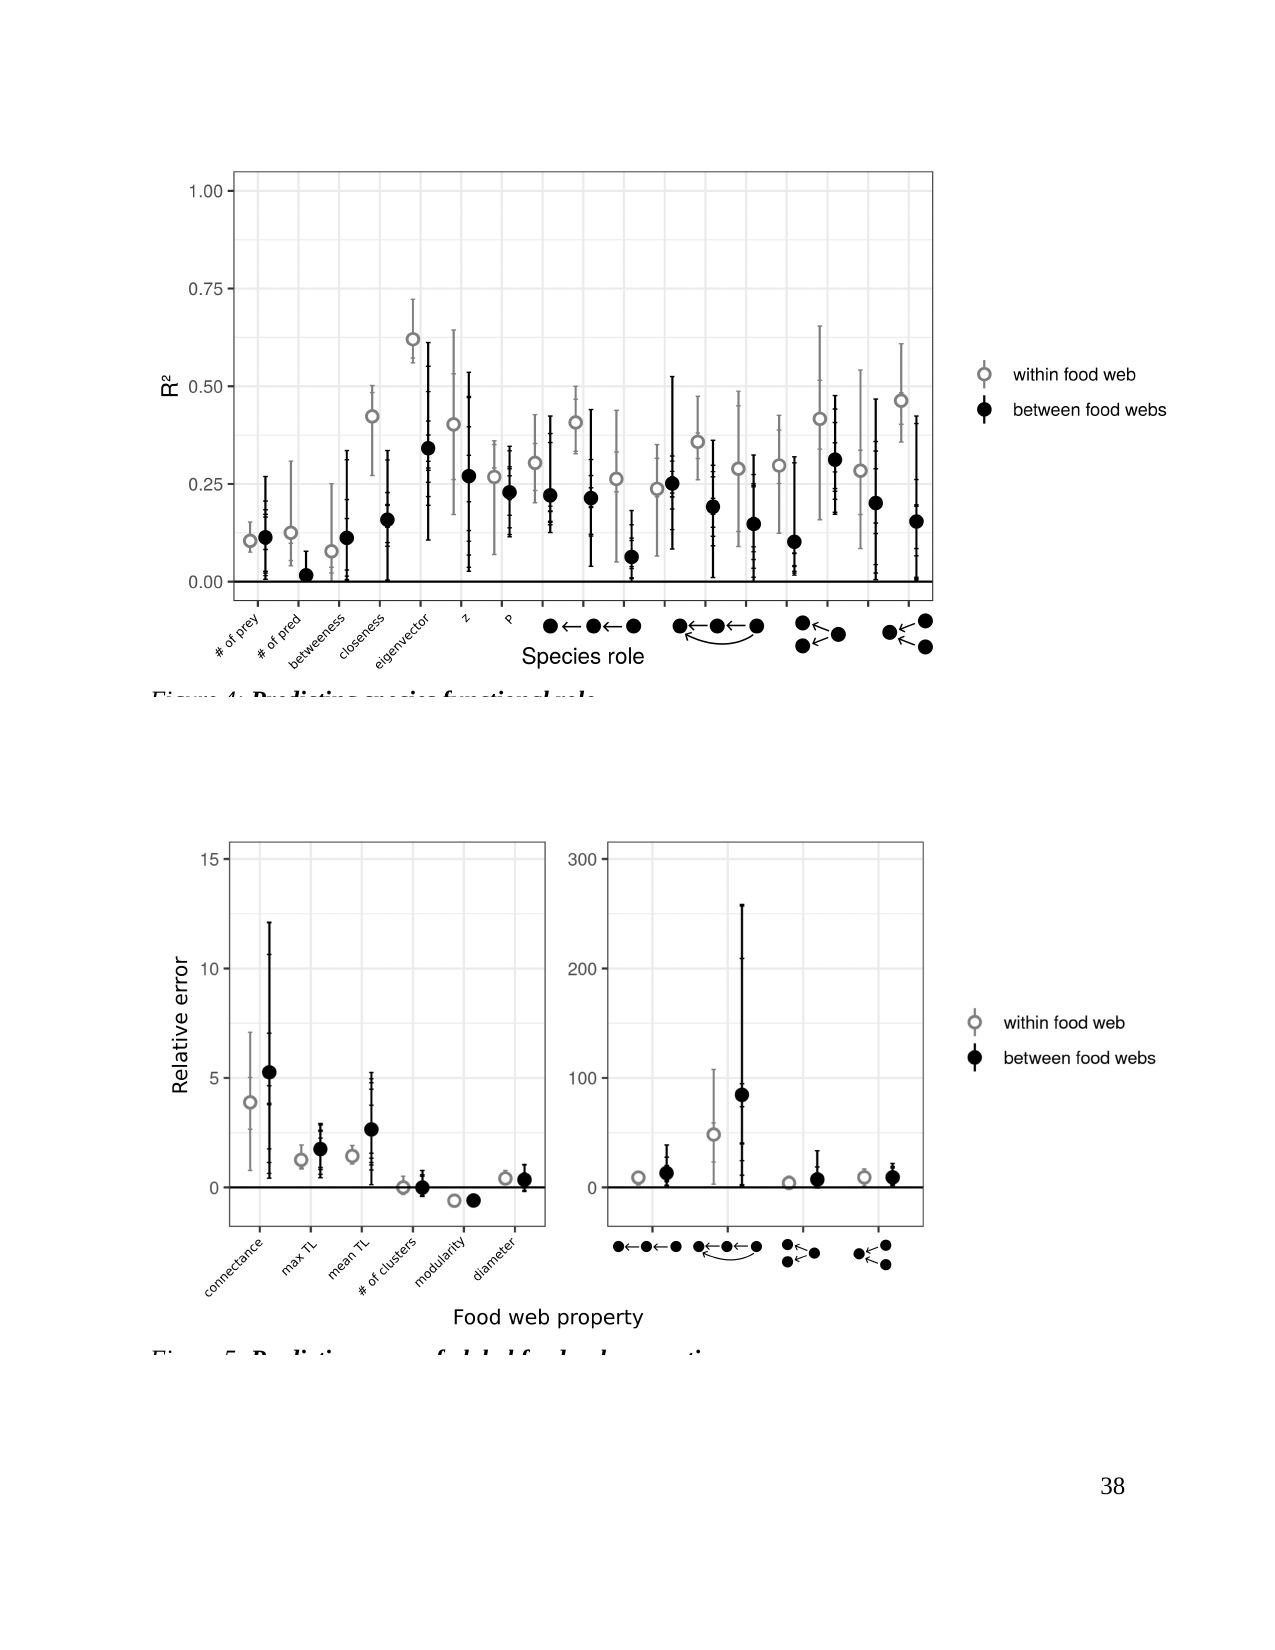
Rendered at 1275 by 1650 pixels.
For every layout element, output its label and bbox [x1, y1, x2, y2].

picture [150, 819, 1189, 1339]
picture [150, 160, 1189, 680]
